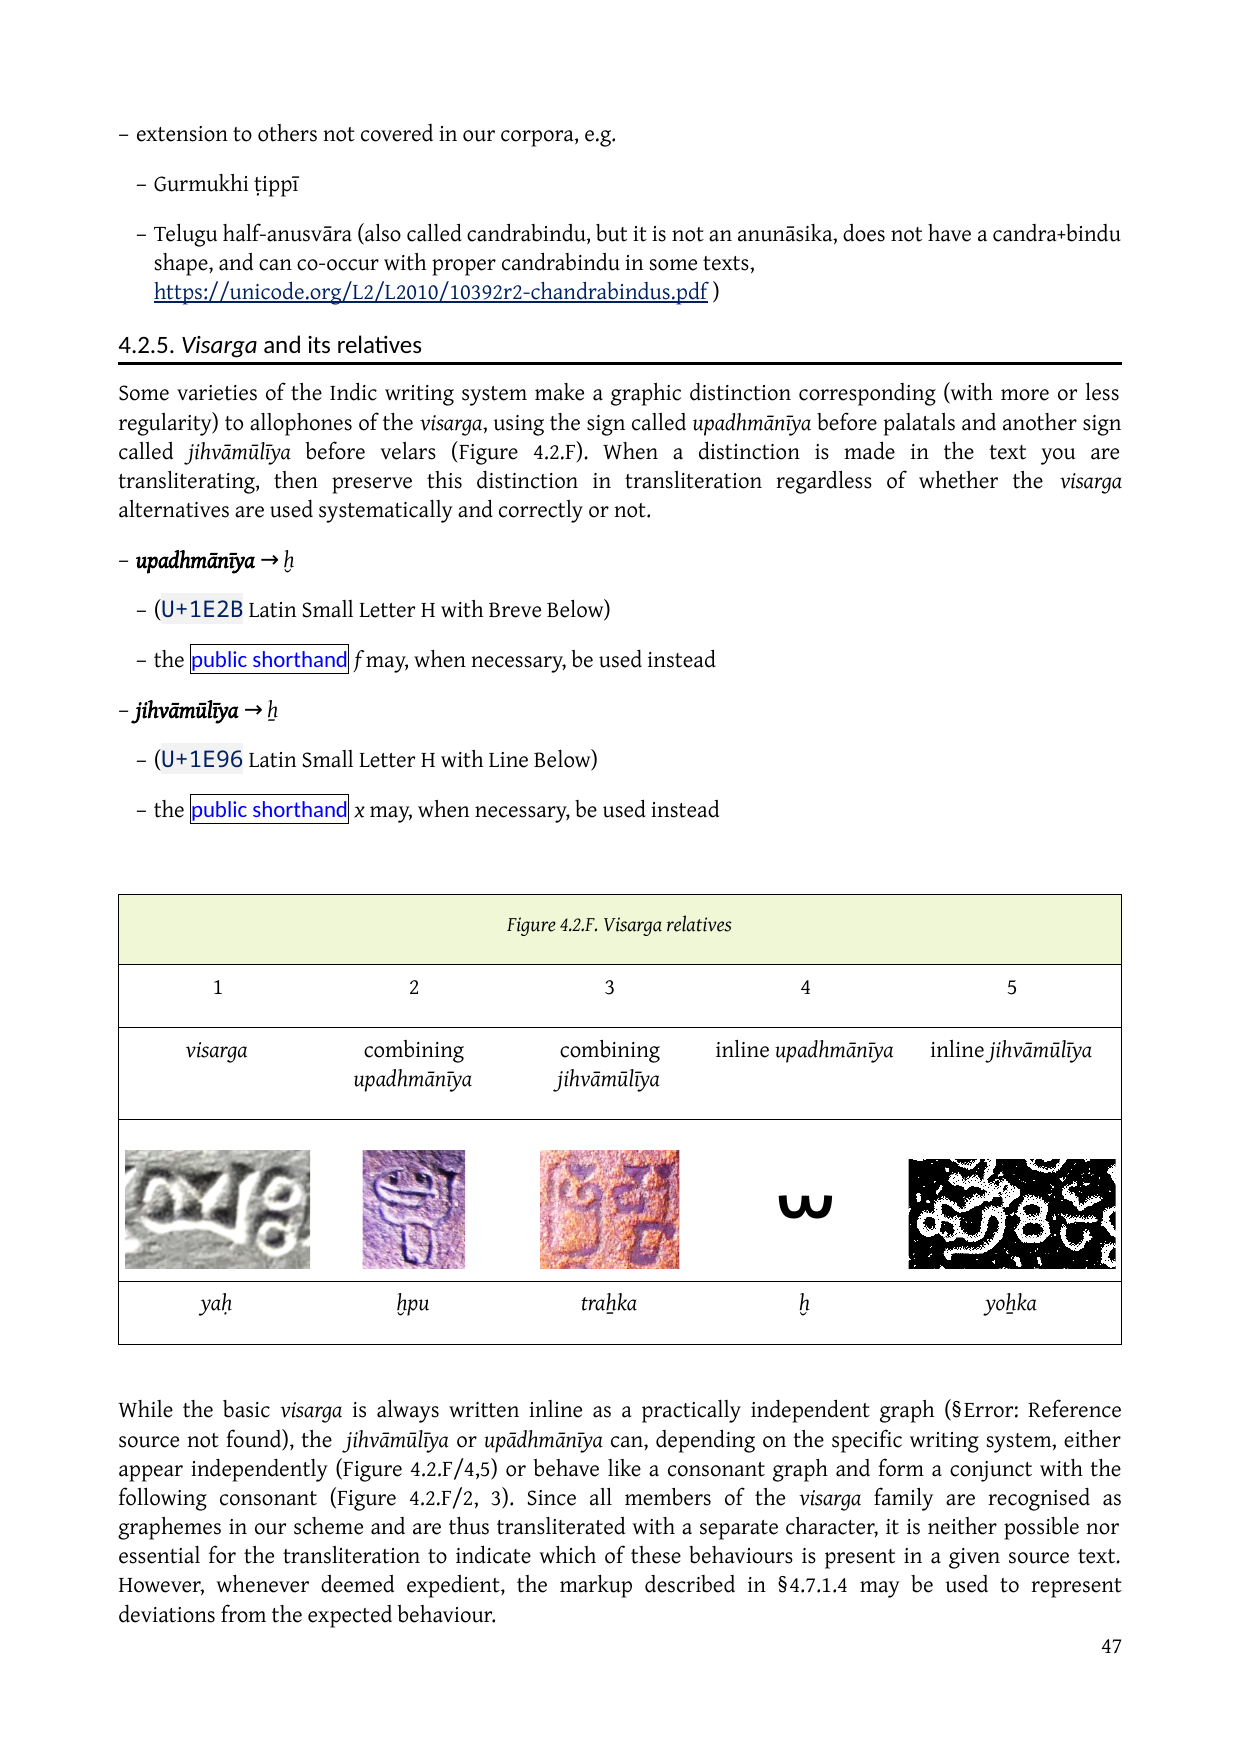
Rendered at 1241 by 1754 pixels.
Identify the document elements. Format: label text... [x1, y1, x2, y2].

subtitle Visarga and its relatives [118, 326, 1122, 362]
picture [908, 1159, 1116, 1269]
table_cell combining jihvāmūlīya [511, 1028, 708, 1119]
picture [125, 1150, 311, 1269]
table_cell combining upadhmānīya [316, 1028, 511, 1119]
table_cell ḫpu [316, 1282, 511, 1343]
table_cell ḫ [709, 1282, 902, 1343]
table_cell yaḥ [119, 1282, 316, 1343]
table_cell traẖka [511, 1282, 708, 1343]
table_cell 2 [316, 965, 511, 1027]
table_cell [119, 1120, 316, 1281]
table_cell 3 [511, 965, 708, 1027]
table_cell yoẖka [903, 1282, 1121, 1343]
table_cell [903, 1120, 1121, 1281]
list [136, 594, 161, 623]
list the public shorthand x may, when necessary, be used instead [349, 794, 1122, 823]
list jihvāmūlīya → ẖ [118, 694, 1122, 723]
list Telugu half-anusvāra (also called candrabindu, but it is not an anunāsika, does not have a candra+bindu shape, and can co-occur with proper candrabindu in some texts, https://unicode.org/L2/L2010/10392r2-chandrabindus.pdf ) [136, 218, 1122, 306]
text Some varieties of the Indic writing system make a graphic distinction corresponding (with more or less regularity) to allophones of the visarga, using the sign called upadhmānīya before palatals and another sign called jihvāmūlīya before velars (Figure 4.2.C). When a distinction is made in the text you are transliterating, then preserve this distinction in transliteration regardless of whether the visarga alternatives are used systematically and correctly or not. [118, 377, 1122, 523]
list the public shorthand f may, when necessary, be used instead [349, 644, 1122, 673]
table_cell [316, 1120, 511, 1281]
table_cell 1 [119, 965, 316, 1027]
table_cell visarga [119, 1028, 316, 1119]
table_cell ᳶ [709, 1120, 902, 1281]
list upadhmānīya → ḫ [118, 544, 1122, 573]
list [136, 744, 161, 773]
table_cell 5 [903, 965, 1121, 1027]
list the public shorthand x may, when necessary, be used instead [191, 795, 348, 823]
table_cell 4 [709, 965, 902, 1027]
table_cell [511, 1120, 708, 1281]
list Gurmukhi ṭippī [136, 168, 1122, 197]
list (U+1E2B Latin Small Letter H with Breve Below) [243, 594, 1122, 623]
list (U+1E96 Latin Small Letter H with Line Below) [243, 744, 1122, 773]
list the public shorthand f may, when necessary, be used instead [191, 645, 348, 673]
picture [540, 1150, 680, 1269]
table_cell inline upadhmānīya [709, 1028, 902, 1119]
table_header Figure 4.2.C. Visarga relatives [119, 895, 1121, 964]
picture [362, 1150, 465, 1269]
table_cell inline jihvāmūlīya [903, 1028, 1121, 1119]
list extension to others not covered in our corpora, e.g. [118, 118, 1122, 147]
